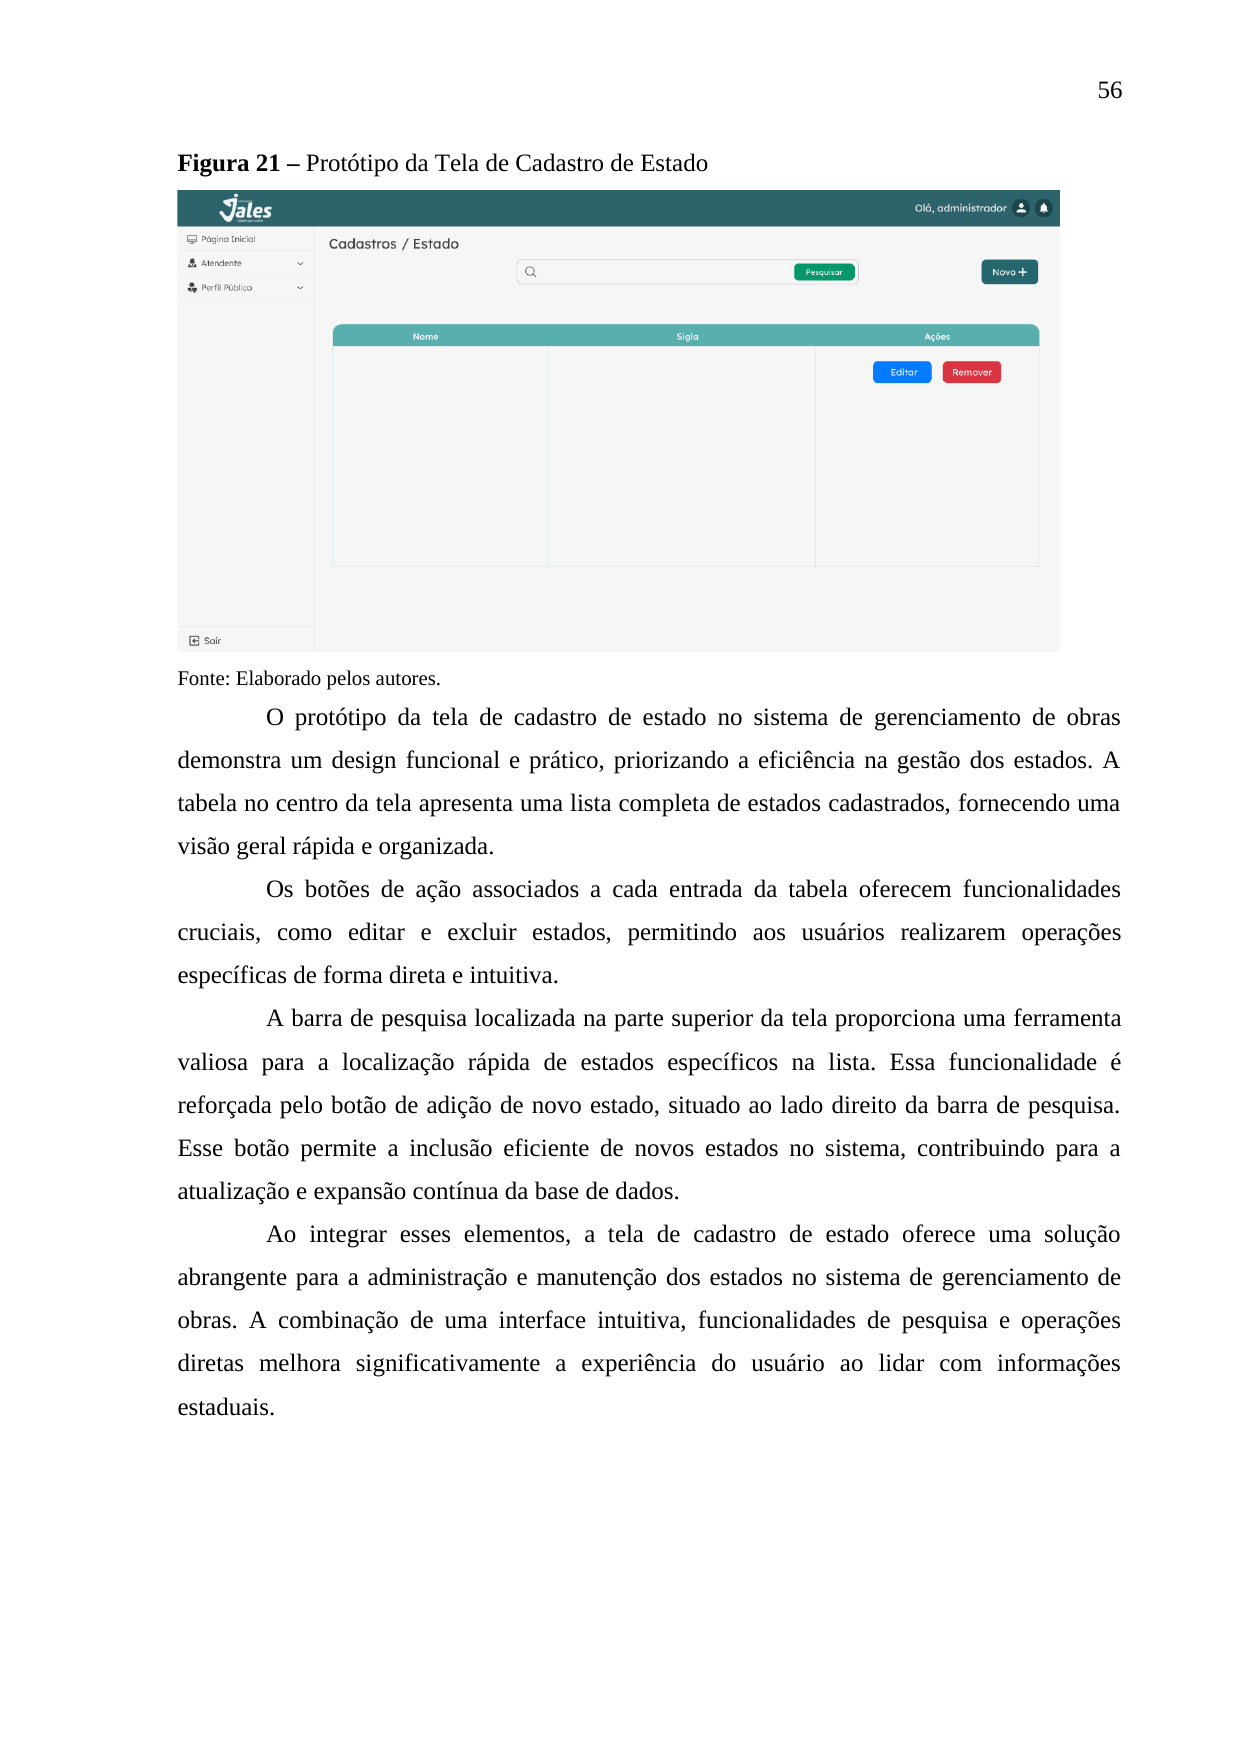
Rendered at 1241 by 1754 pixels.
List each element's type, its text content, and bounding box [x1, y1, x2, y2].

text O protótipo da tela de cadastro de estado no sistema de gerenciamento de obras demonstra um design funcional e prático, priorizando a eficiência na gestão dos estados. A tabela no centro da tela apresenta uma lista completa de estados cadastrados, fornecendo uma visão geral rápida e organizada. [177, 702, 1122, 860]
text Ao integrar esses elementos, a tela de cadastro de estado oferece uma solução abrangente para a administração e manutenção dos estados no sistema de gerenciamento de obras. A combinação de uma interface intuitiva, funcionalidades de pesquisa e operações diretas melhora significativamente a experiência do usuário ao lidar com informações estaduais. [177, 1219, 1122, 1420]
text Fonte: Elaborado pelos autores. [177, 666, 1122, 690]
text Os botões de ação associados a cada entrada da tabela oferecem funcionalidades cruciais, como editar e excluir estados, permitindo aos usuários realizarem operações específicas de forma direta e intuitiva. [177, 874, 1122, 989]
text A barra de pesquisa localizada na parte superior da tela proporciona uma ferramenta valiosa para a localização rápida de estados específicos na lista. Essa funcionalidade é reforçada pelo botão de adição de novo estado, situado ao lado direito da barra de pesquisa. Esse botão permite a inclusão eficiente de novos estados no sistema, contribuindo para a atualização e expansão contínua da base de dados. [177, 1003, 1122, 1205]
picture [177, 190, 1060, 652]
